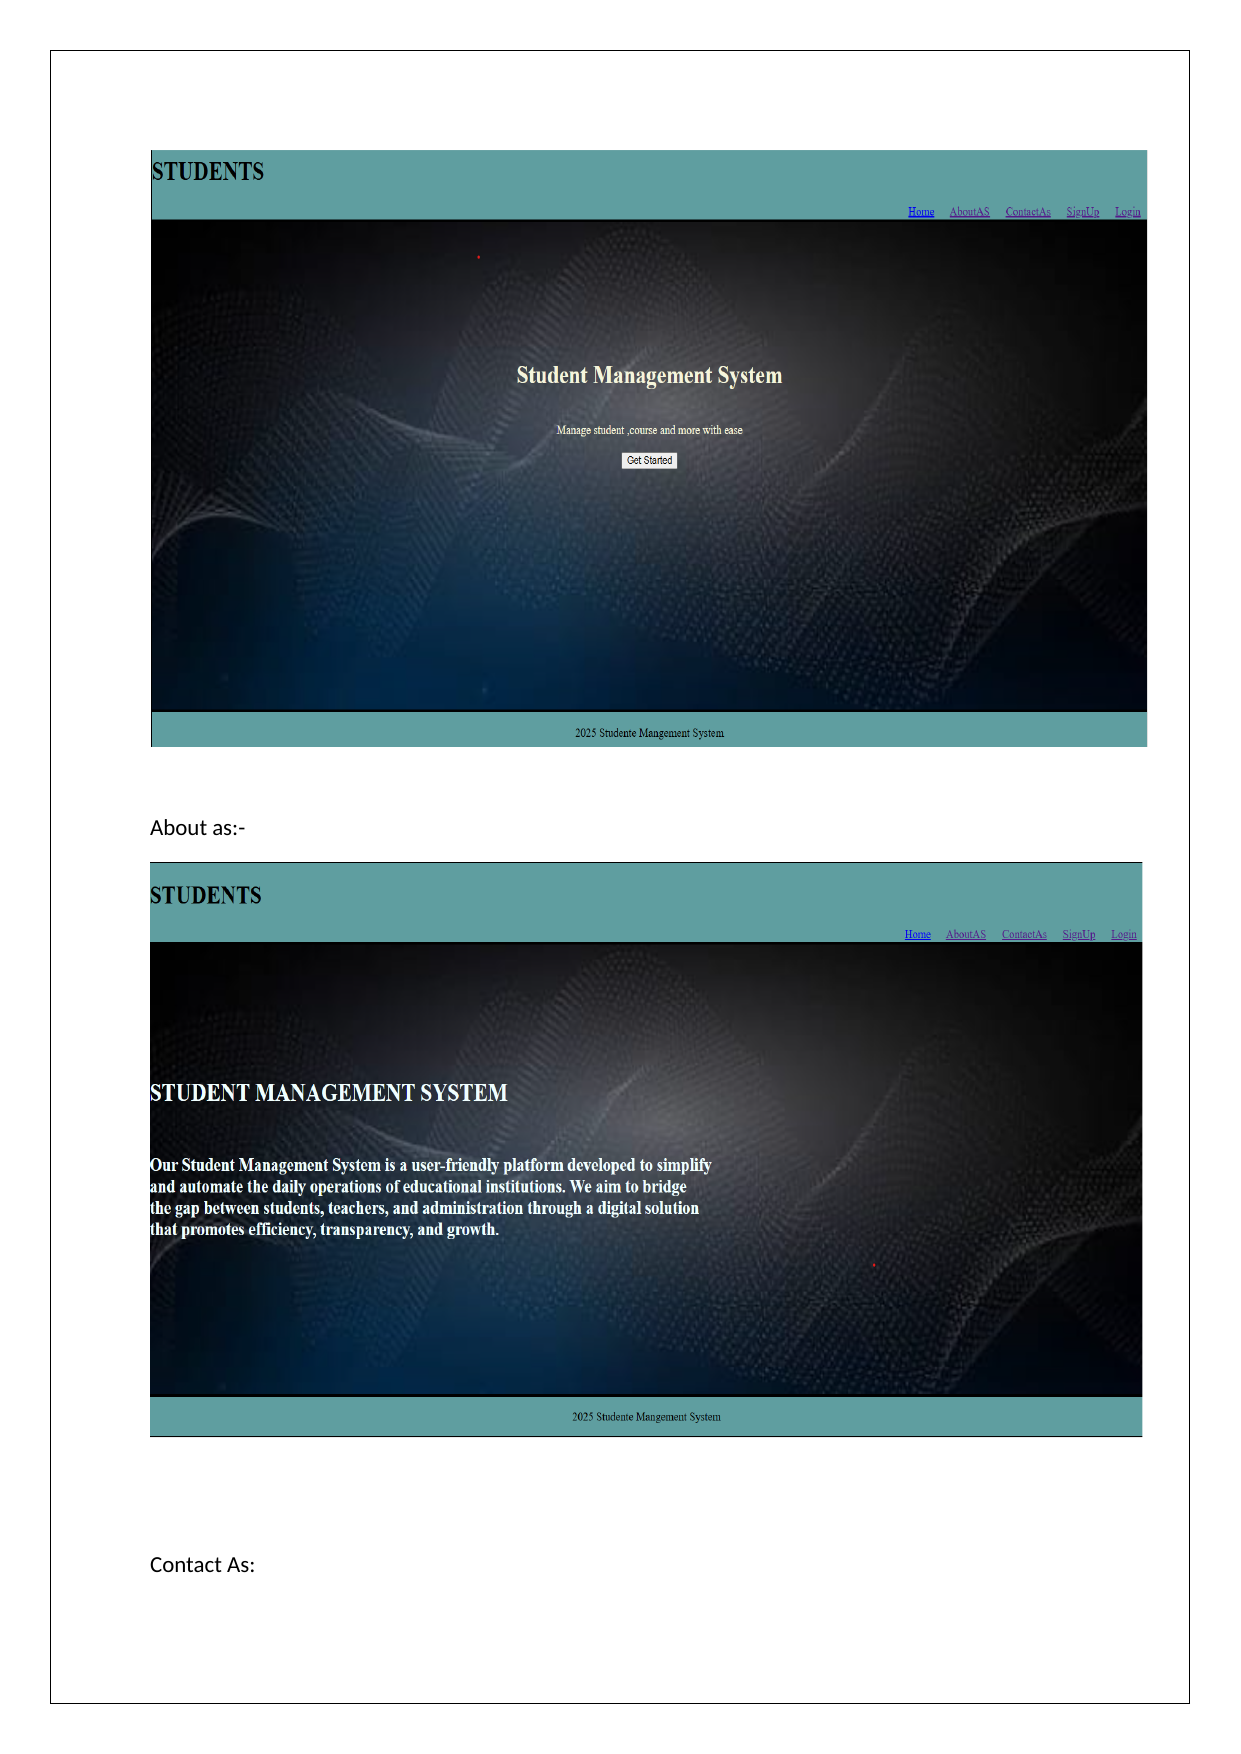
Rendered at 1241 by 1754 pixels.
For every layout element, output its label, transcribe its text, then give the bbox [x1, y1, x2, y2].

picture [150, 859, 1143, 1438]
text About as:- [150, 813, 1090, 841]
text Contact As: [150, 1550, 1090, 1578]
picture [150, 150, 1148, 747]
